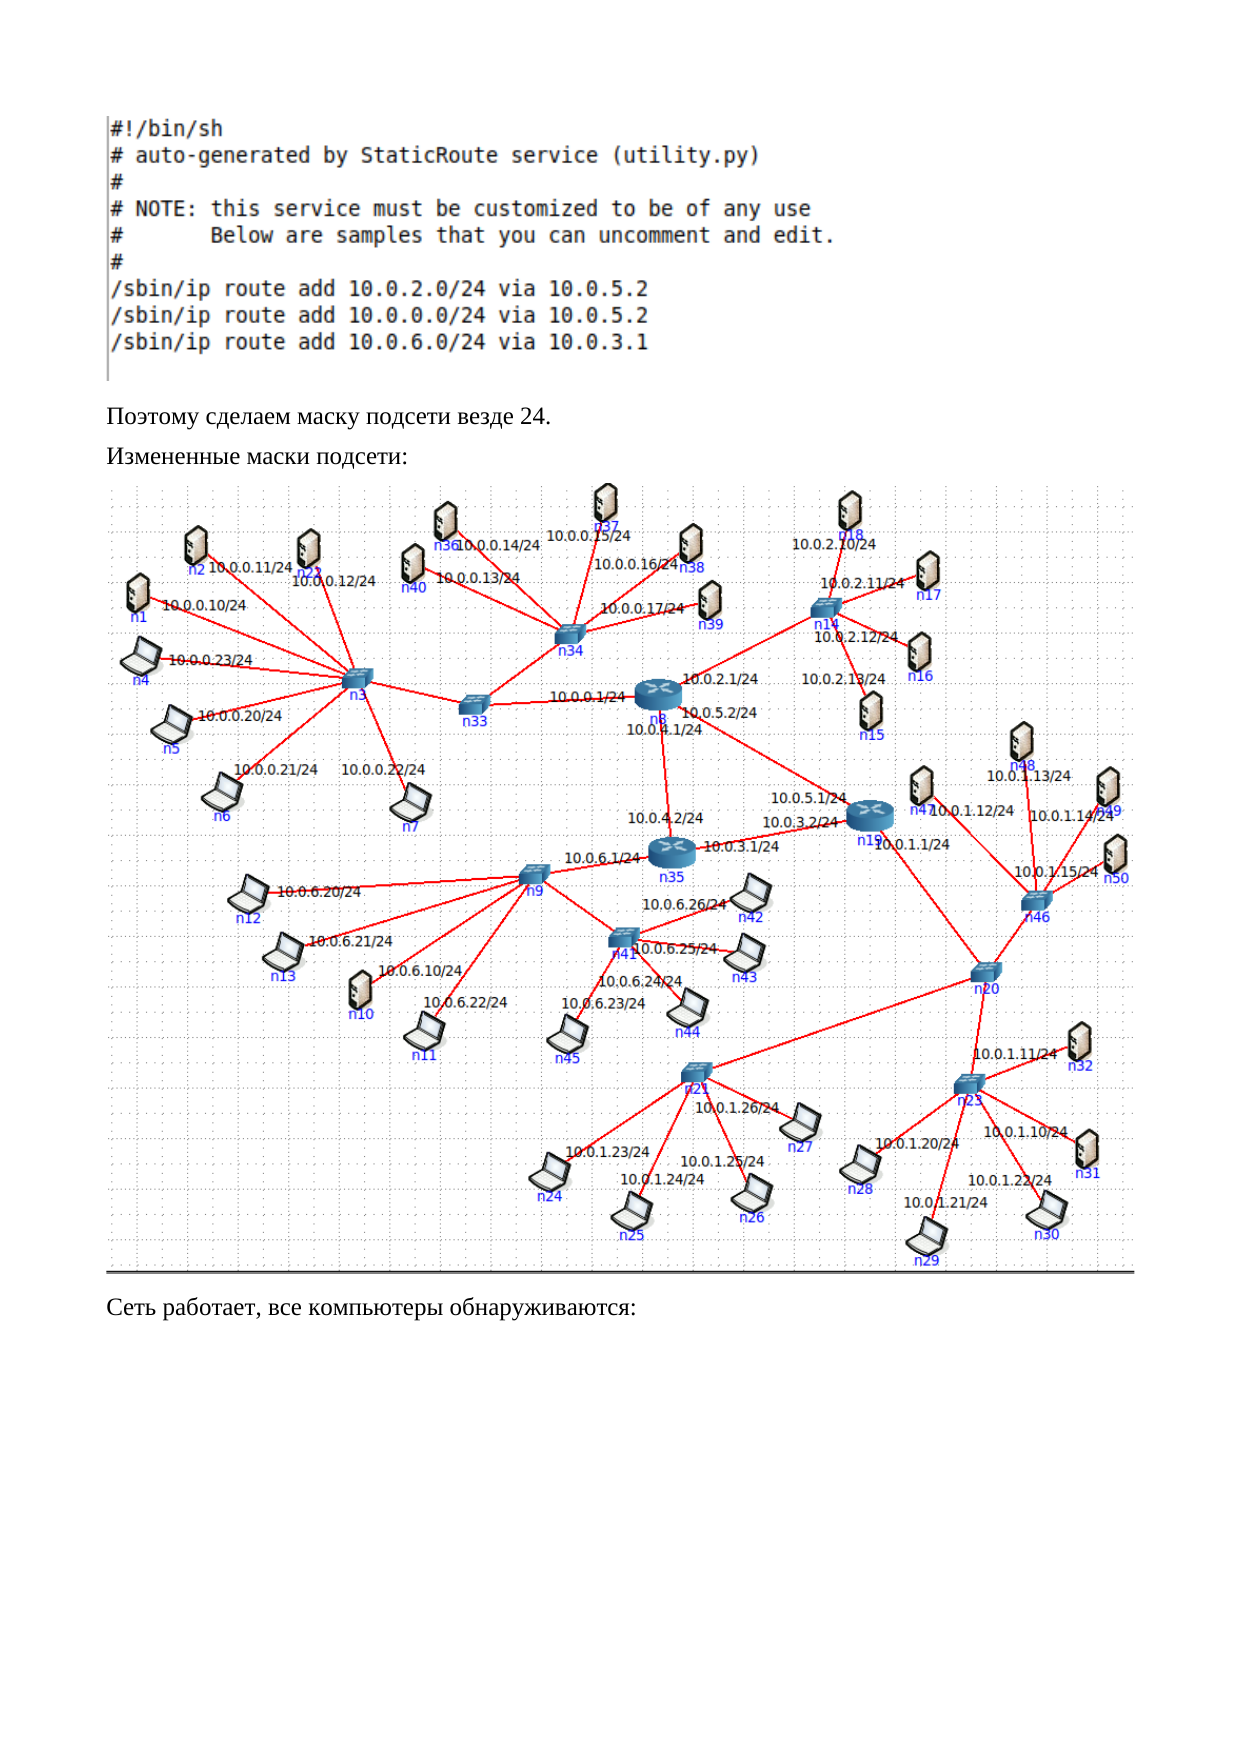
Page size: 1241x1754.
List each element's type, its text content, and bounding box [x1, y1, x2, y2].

picture [106, 483, 1135, 1274]
text Сеть работает, все компьютеры обнаруживаются: [106, 1292, 726, 1321]
picture [106, 116, 880, 381]
text Поэтому сделаем маску подсети везде 24. Измененные маски подсети: [106, 401, 565, 470]
